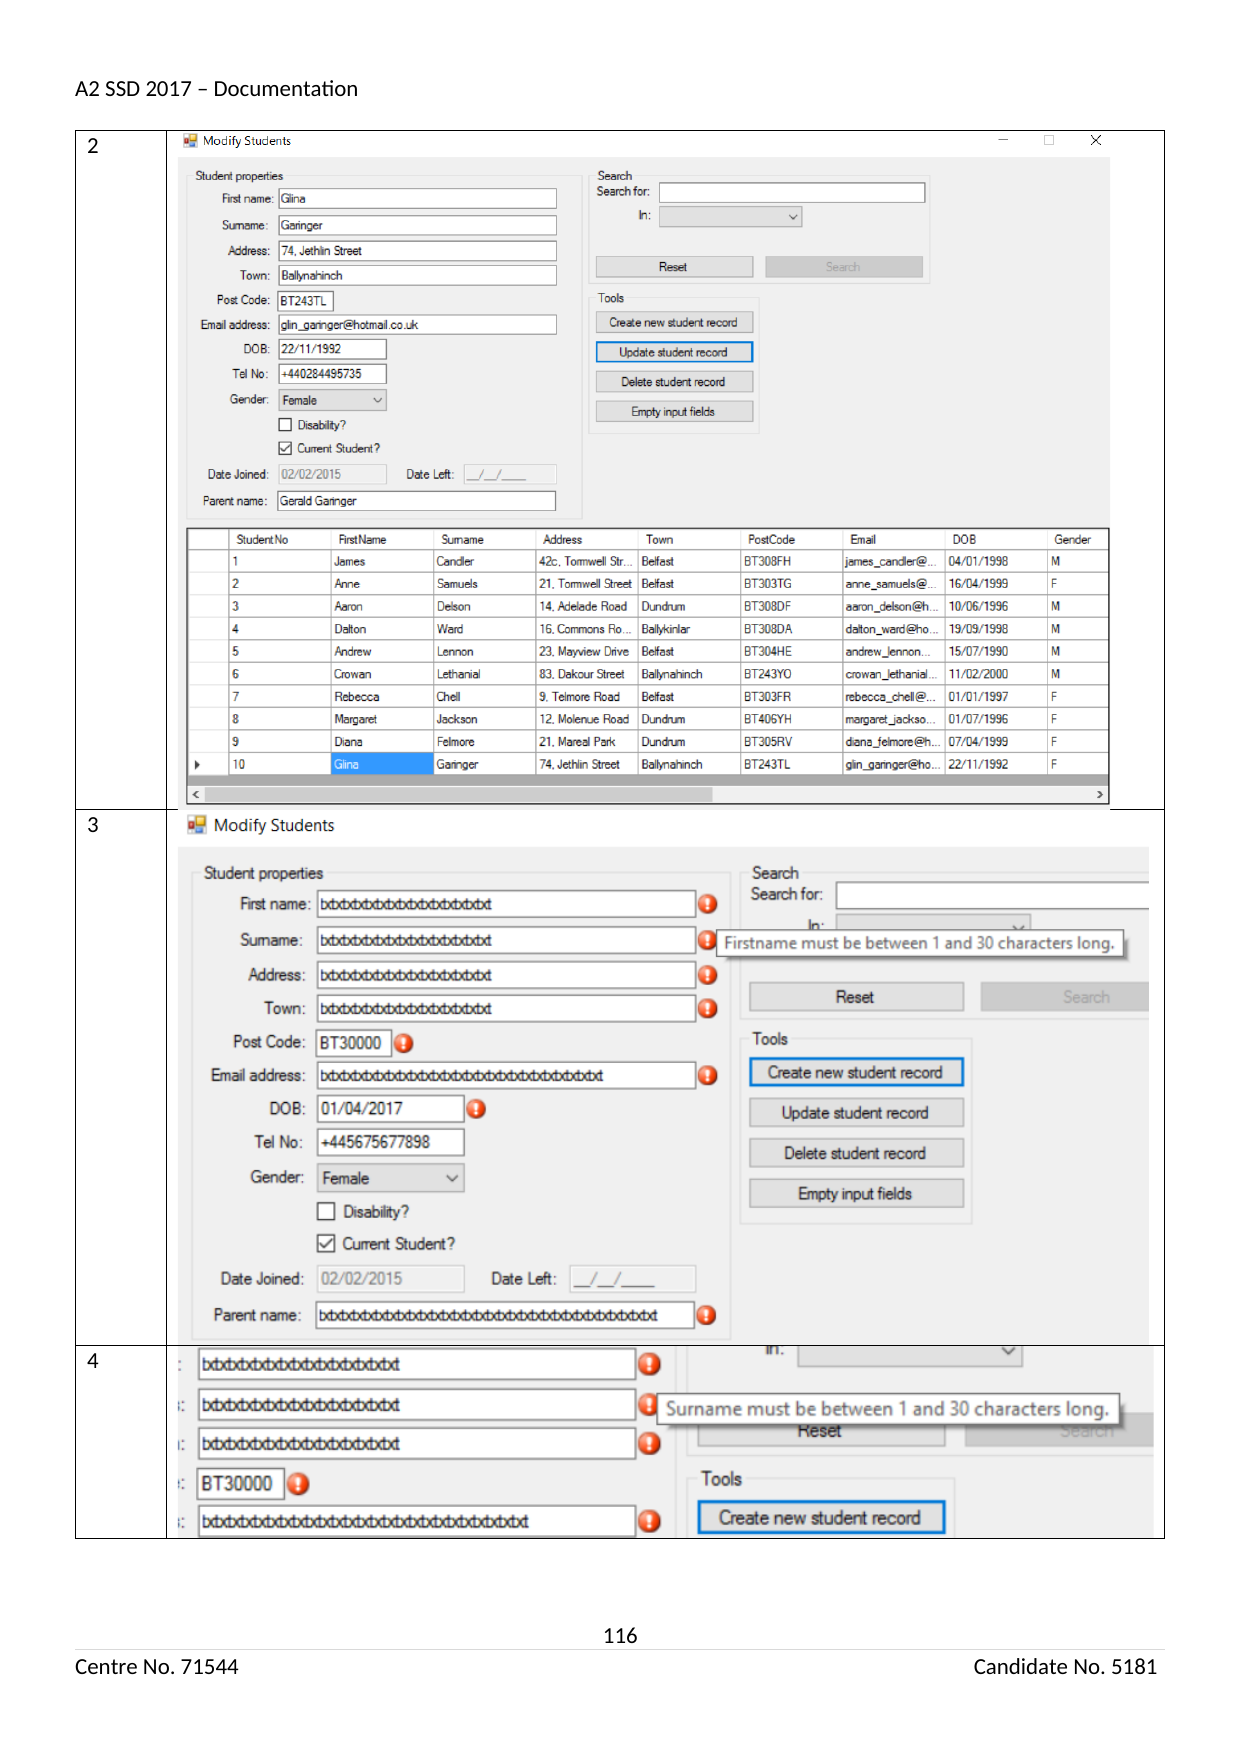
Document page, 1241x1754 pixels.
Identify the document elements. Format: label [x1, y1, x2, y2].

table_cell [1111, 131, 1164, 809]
picture [177, 1346, 1154, 1538]
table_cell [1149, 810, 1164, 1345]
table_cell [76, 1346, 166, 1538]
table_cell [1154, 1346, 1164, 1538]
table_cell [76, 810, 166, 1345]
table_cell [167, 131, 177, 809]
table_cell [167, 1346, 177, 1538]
picture [177, 131, 1149, 1345]
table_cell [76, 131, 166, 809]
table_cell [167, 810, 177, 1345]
